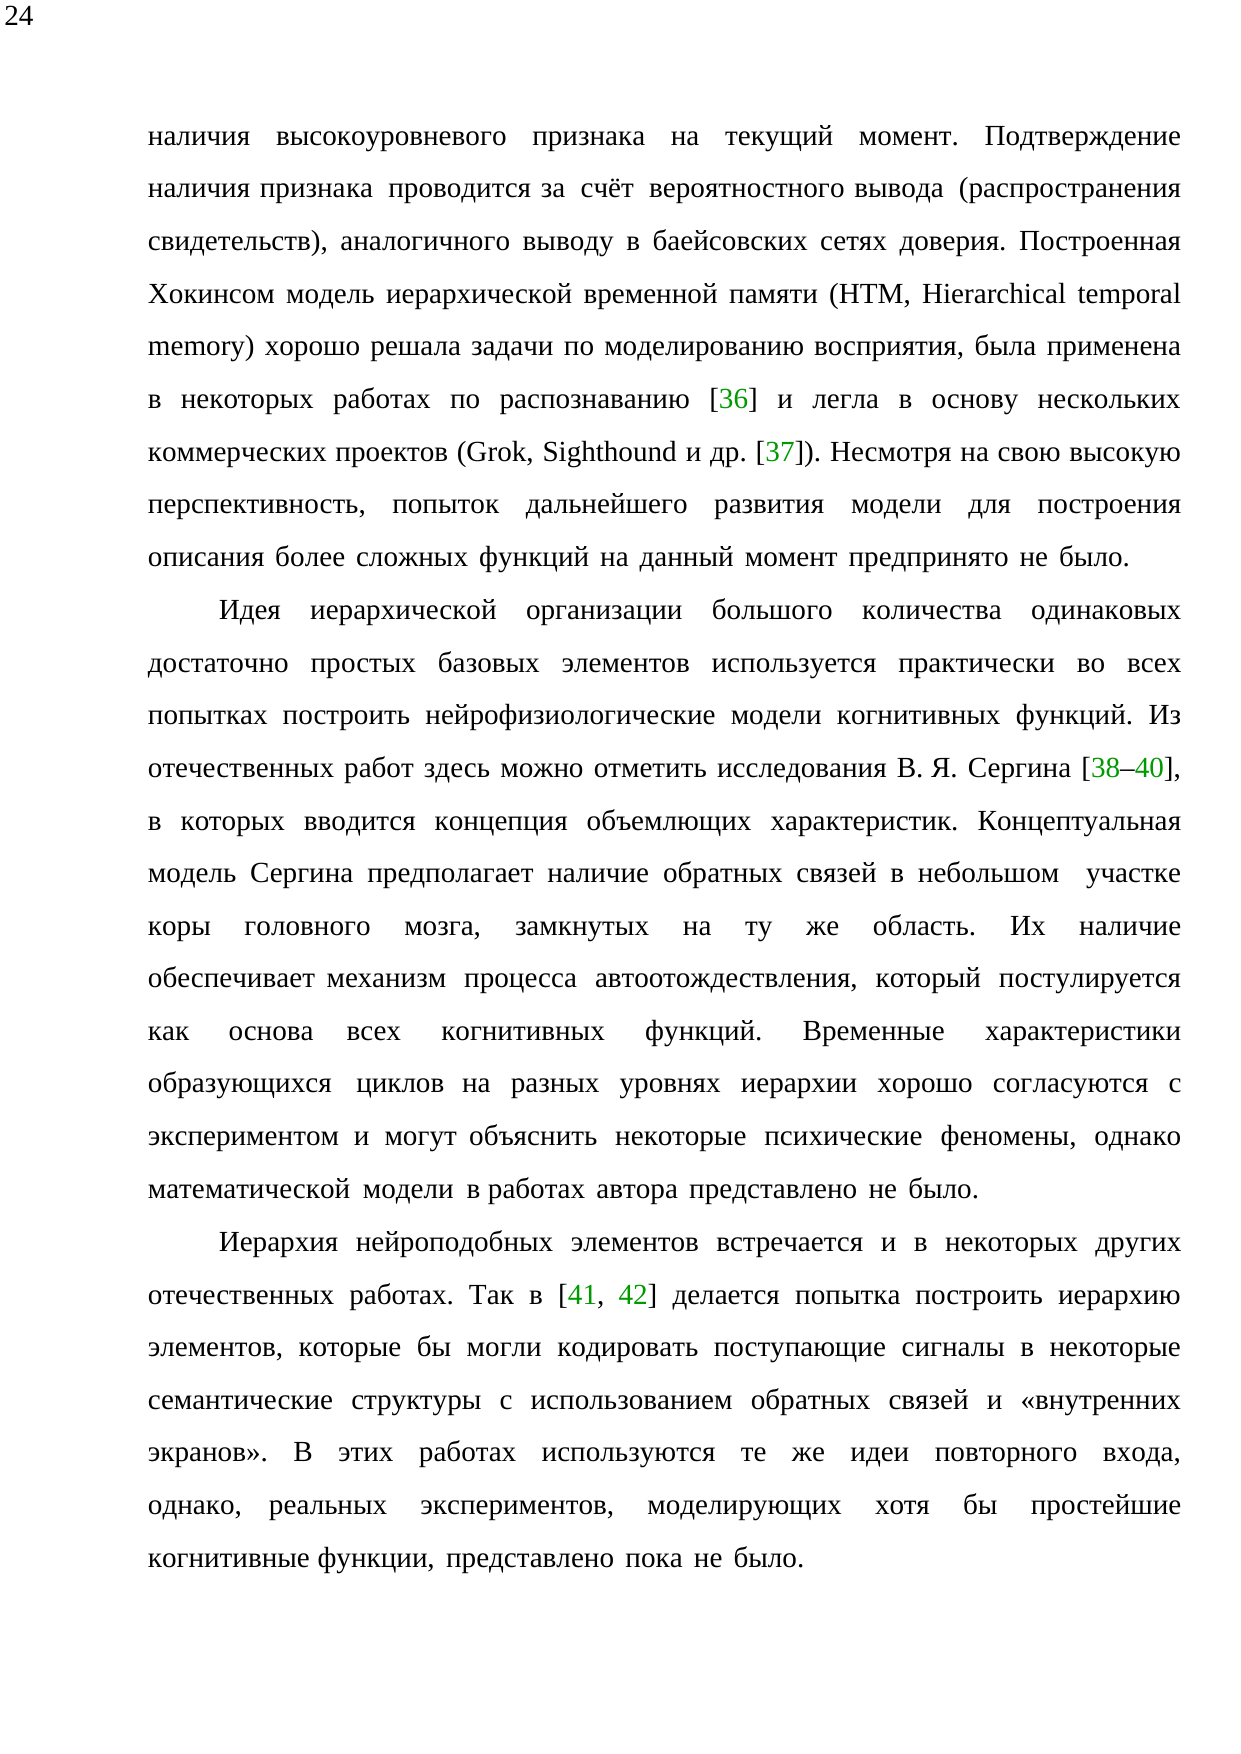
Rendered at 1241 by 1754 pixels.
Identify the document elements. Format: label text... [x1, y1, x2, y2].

text Иерархия нейроподобных элементов встречается и в некоторых других отечественных работах. Так в [41, 42] делается попытка построить иерархию элементов, которые бы могли кодировать поступающие сигналы в некоторые семантические структуры с использованием обратных связей и «внутренних экранов». В этих работах используются те же идеи повторного входа, однако, реальных экспериментов, моделирующих хотя бы простейшие когнитивные функции, представлено пока не было. [148, 1224, 1181, 1573]
text Идея иерархической организации большого количества одинаковых достаточно простых базовых элементов используется практически во всех попытках построить нейрофизиологические модели когнитивных функций. Из отечественных работ здесь можно отметить исследования В. Я. Сергина [38–40], в которых вводится концепция объемлющих характеристик. Концептуальная модель Сергина предполагает наличие обратных связей в небольшом участке коры головного мозга, замкнутых на ту же область. Их наличие обеспечивает механизм процесса автоотождествления, который постулируется как основа всех когнитивных функций. Временные характеристики образующихся циклов на разных уровнях иерархии хорошо согласуются с экспериментом и могут объяснить некоторые психические феномены, однако математической модели в работах автора представлено не было. [148, 592, 1181, 1204]
text наличия высокоуровневого признака на текущий момент. Подтверждение наличия признака проводится за счёт вероятностного вывода (распространения свидетельств), аналогичного выводу в баейсовских сетях доверия. Построенная Хокинсом модель иерархической временной памяти (HTM, Hierarchical temporal memory) хорошо решала задачи по моделированию восприятия, была применена в некоторых работах по распознаванию [36] и легла в основу нескольких коммерческих проектов (Grok, Sighthound и др. [37]). Несмотря на свою высокую перспективность, попыток дальнейшего развития модели для построения описания более сложных функций на данный момент предпринято не было. [148, 118, 1181, 572]
